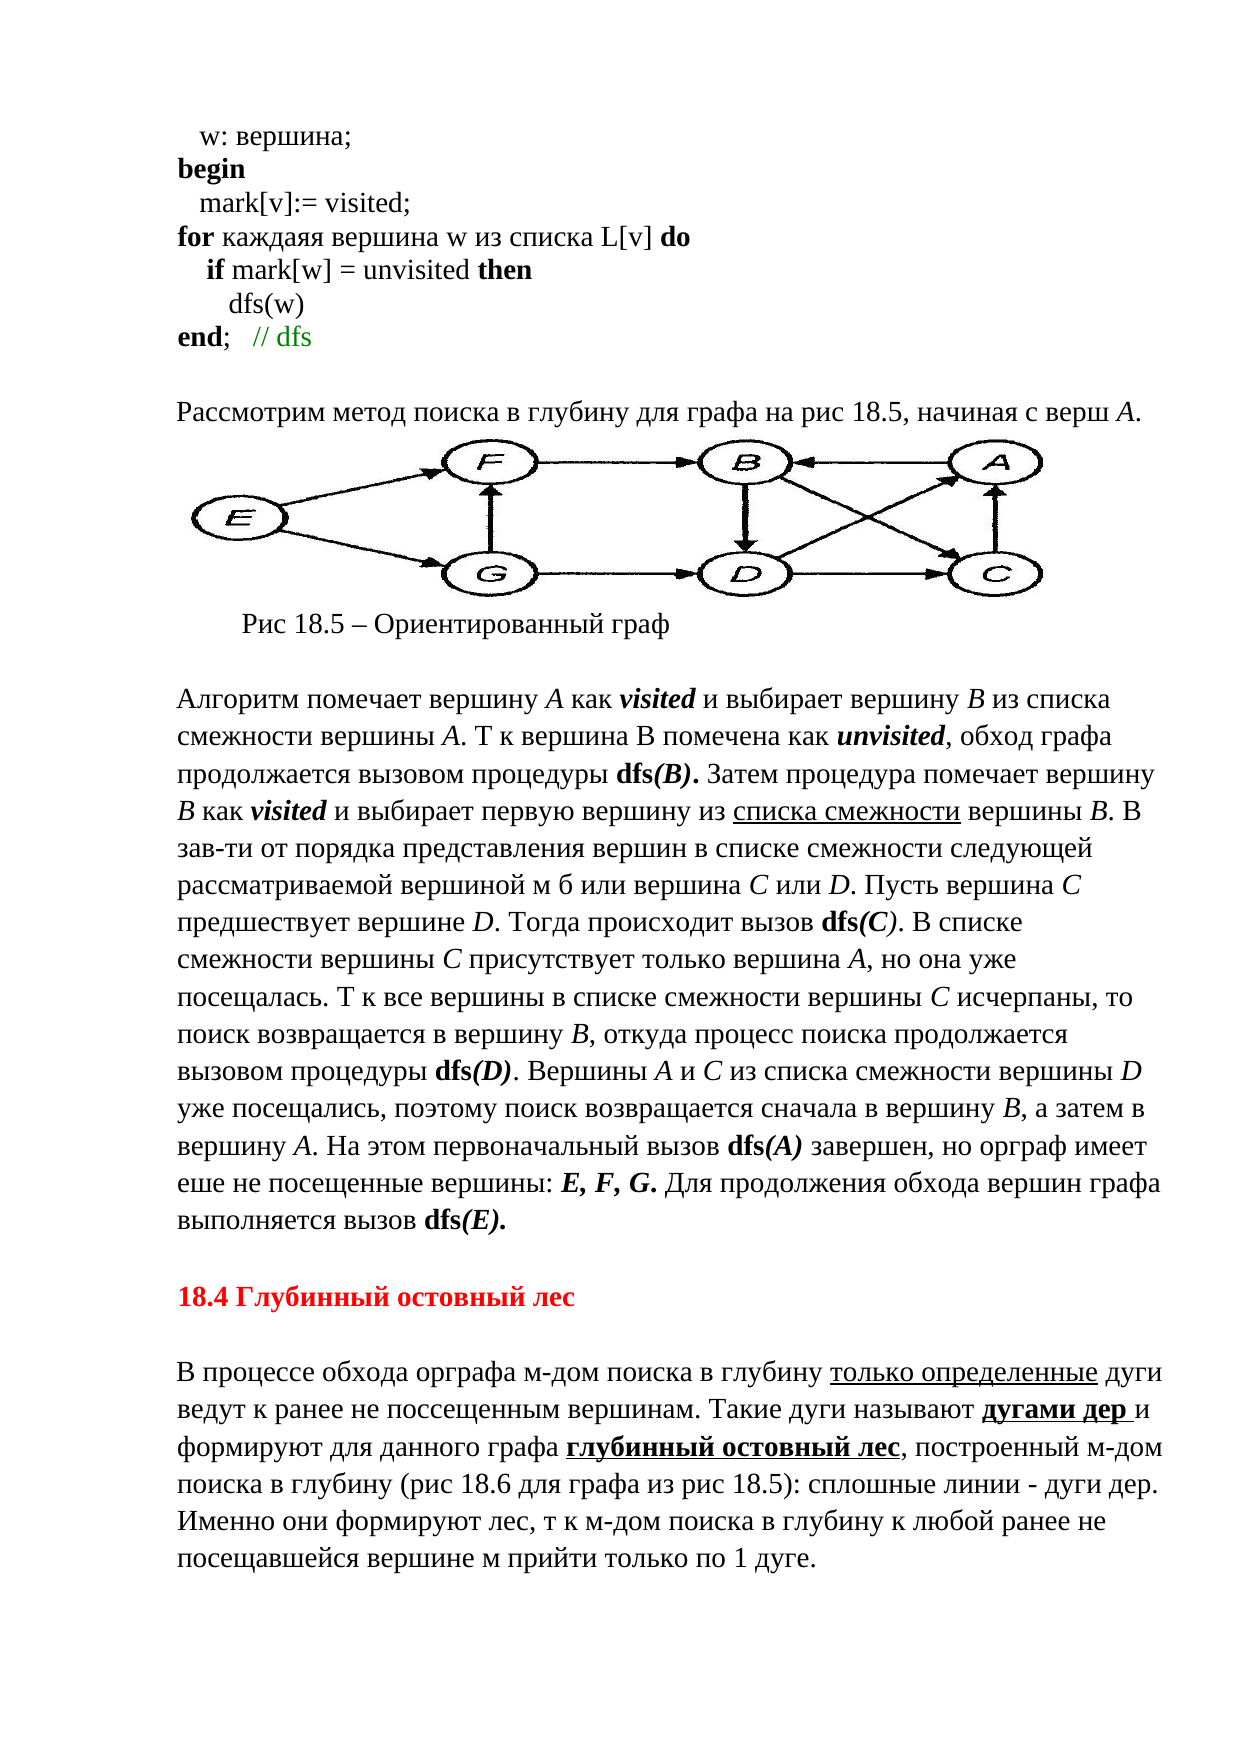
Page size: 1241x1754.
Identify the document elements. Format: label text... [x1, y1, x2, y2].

text dfs(w) [177, 286, 1163, 319]
text mark[v]:= visited; [177, 185, 1163, 219]
subtitle 18.4 Глубинный остовный лес [177, 1279, 1162, 1313]
text В процессе обхода орграфа м-дом поиска в глубину только определенные дуги ведут к ранее не поссещенным вершинам. Такие дуги называют дугами дер и формируют для данного графа глубинный остовный лес, построенный м-дом поиска в глубину (рис 18.6 для графа из рис 18.5): сплошные линии - дуги дер. Именно они формируют лес, т к м-дом поиска в глубину к любой ранее не посещавшейся вершине м прийти только по 1 дуге. [176, 1354, 1163, 1574]
text for каждаяя вершина w из списка L[v] do [177, 219, 1163, 252]
text if mark[w] = unvisited then [177, 252, 1163, 286]
text w: вершина; [177, 118, 1163, 152]
text begin [177, 152, 1163, 185]
picture [186, 432, 1058, 604]
text Алгоритм помечает вершину А как visited и выбирает вершину В из списка смежности вершины А. Т к вершина В помечена как unvisited, обход графа продолжается вызовом процедуры dfs(B). Затем процедура помечает вершину В как visited и выбирает первую вершину из списка смежности вершины В. В зав-ти от порядка представления вершин в списке смежности следующей рассматриваемой вершиной м б или вершина С или D. Пусть вершина С предшествует вершине D. Тогда происходит вызов dfs(С). В списке смежности вершины С присутствует только вершина А, но она уже посещалась. Т к все вершины в списке смежности вершины С исчерпаны, то поиск возвращается в вершину В, откуда процесс поиска продолжается вызовом процедуры dfs(D). Вершины А и С из списка смежности вершины D уже посещались, поэтому поиск возвращается сначала в вершину В, а затем в вершину А. На этом первоначальный вызов dfs(А) завершен, но орграф имеет еше не посещенные вершины: E, F, G. Для продолжения обхода вершин графа выполняется вызов dfs(E). [176, 681, 1163, 1236]
text Рассмотрим метод поиска в глубину для графа на рис 18.5, начиная с верш А. [176, 394, 1163, 428]
text Рис 18.5 – Ориентированный граф [241, 606, 1097, 639]
text end; // dfs [177, 319, 1064, 353]
